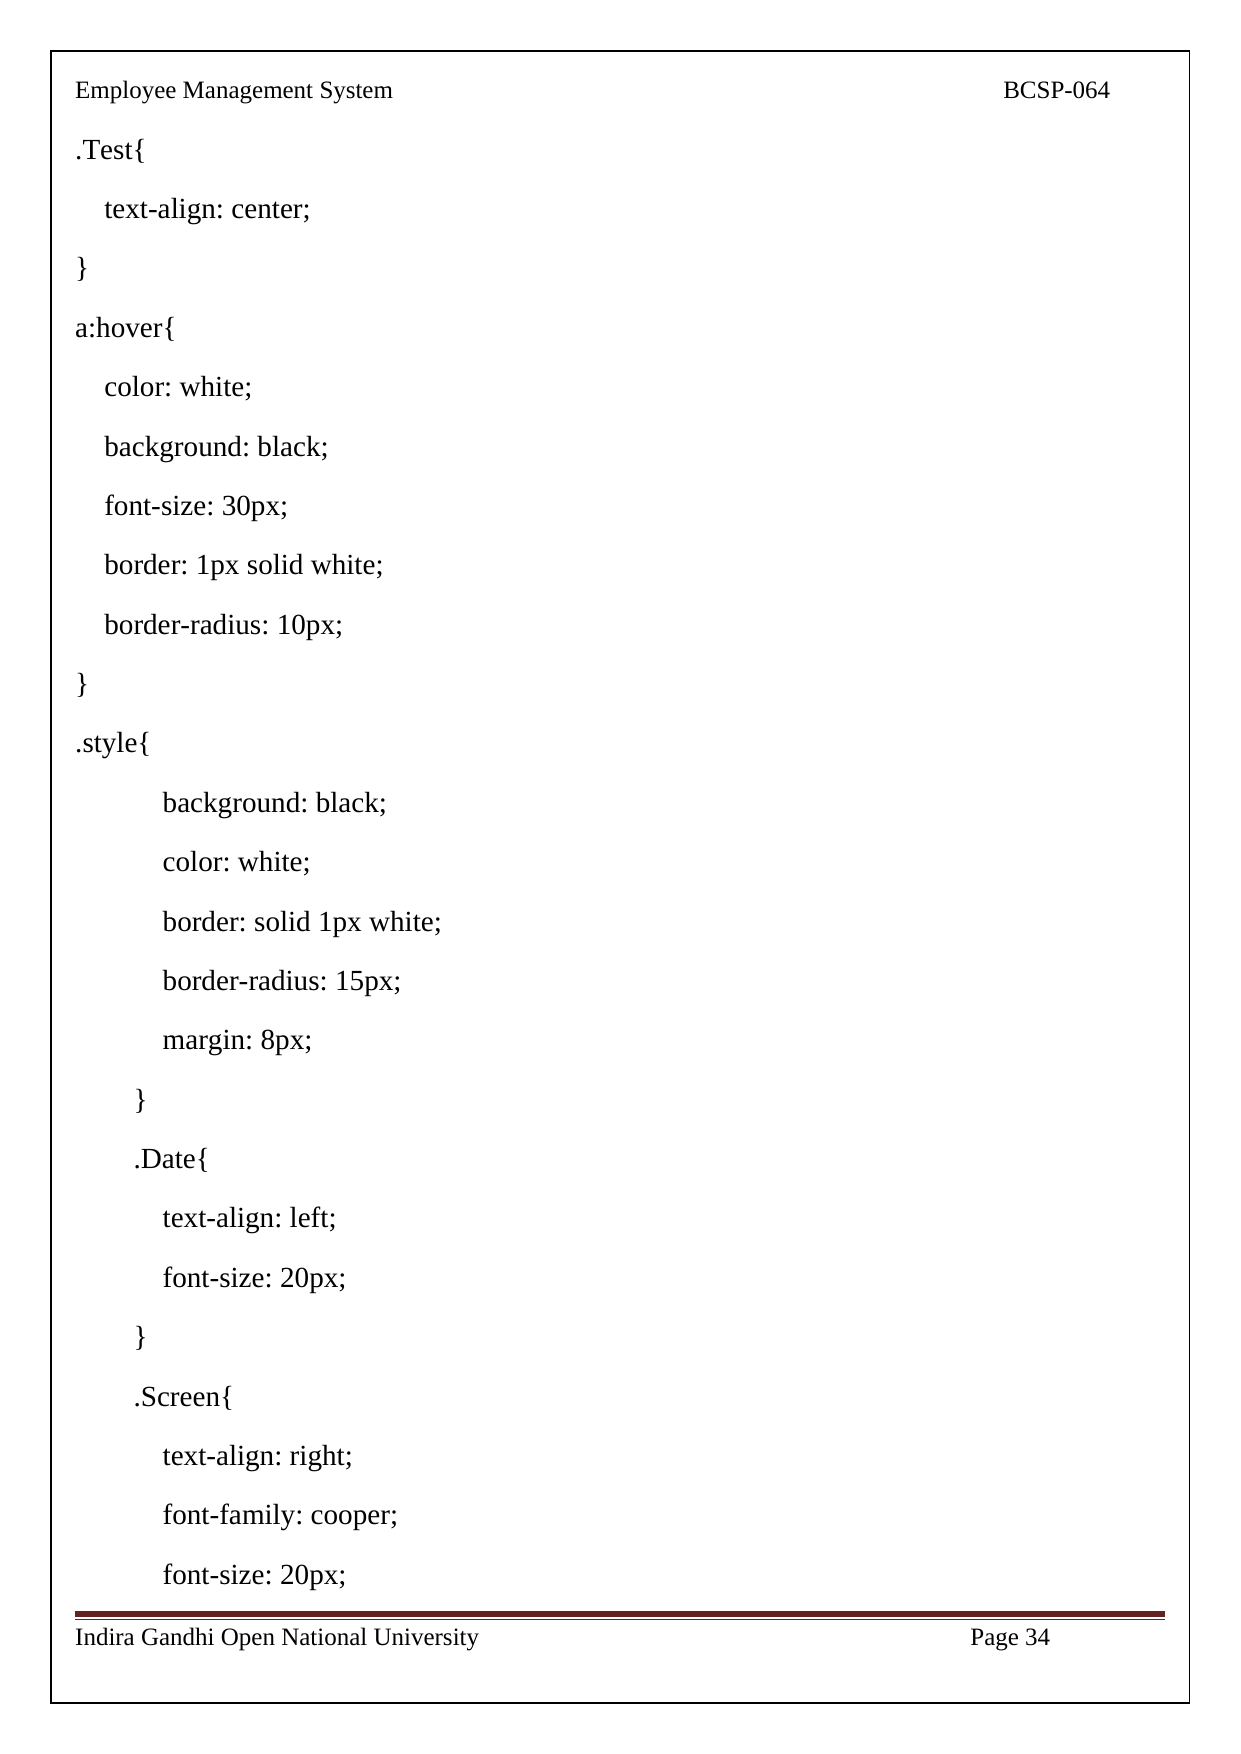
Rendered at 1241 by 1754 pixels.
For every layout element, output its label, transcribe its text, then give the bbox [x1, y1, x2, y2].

text } [75, 1319, 1165, 1353]
text .Screen{ [75, 1379, 1165, 1412]
text text-align: right; [75, 1438, 1165, 1472]
text .Date{ [75, 1141, 1165, 1175]
text text-align: center; [75, 191, 1165, 225]
text background: black; [75, 429, 1165, 462]
text margin: 8px; [75, 1022, 1165, 1056]
text a:hover{ [75, 310, 1165, 343]
text border: 1px solid white; [75, 547, 1165, 581]
text text-align: left; [75, 1201, 1165, 1234]
text color: white; [75, 844, 1165, 878]
text border-radius: 15px; [75, 963, 1165, 997]
text .style{ [75, 726, 1165, 759]
text border-radius: 10px; [75, 607, 1165, 640]
text } [75, 251, 1165, 284]
text font-size: 20px; [75, 1260, 1165, 1293]
text .Test{ [75, 132, 1165, 165]
text font-size: 30px; [75, 488, 1165, 522]
text } [75, 666, 1165, 700]
text } [75, 1082, 1165, 1115]
text font-size: 20px; [75, 1557, 1165, 1590]
text background: black; [75, 785, 1165, 818]
text color: white; [75, 369, 1165, 403]
text border: solid 1px white; [75, 904, 1165, 937]
text font-family: cooper; [75, 1497, 1165, 1531]
